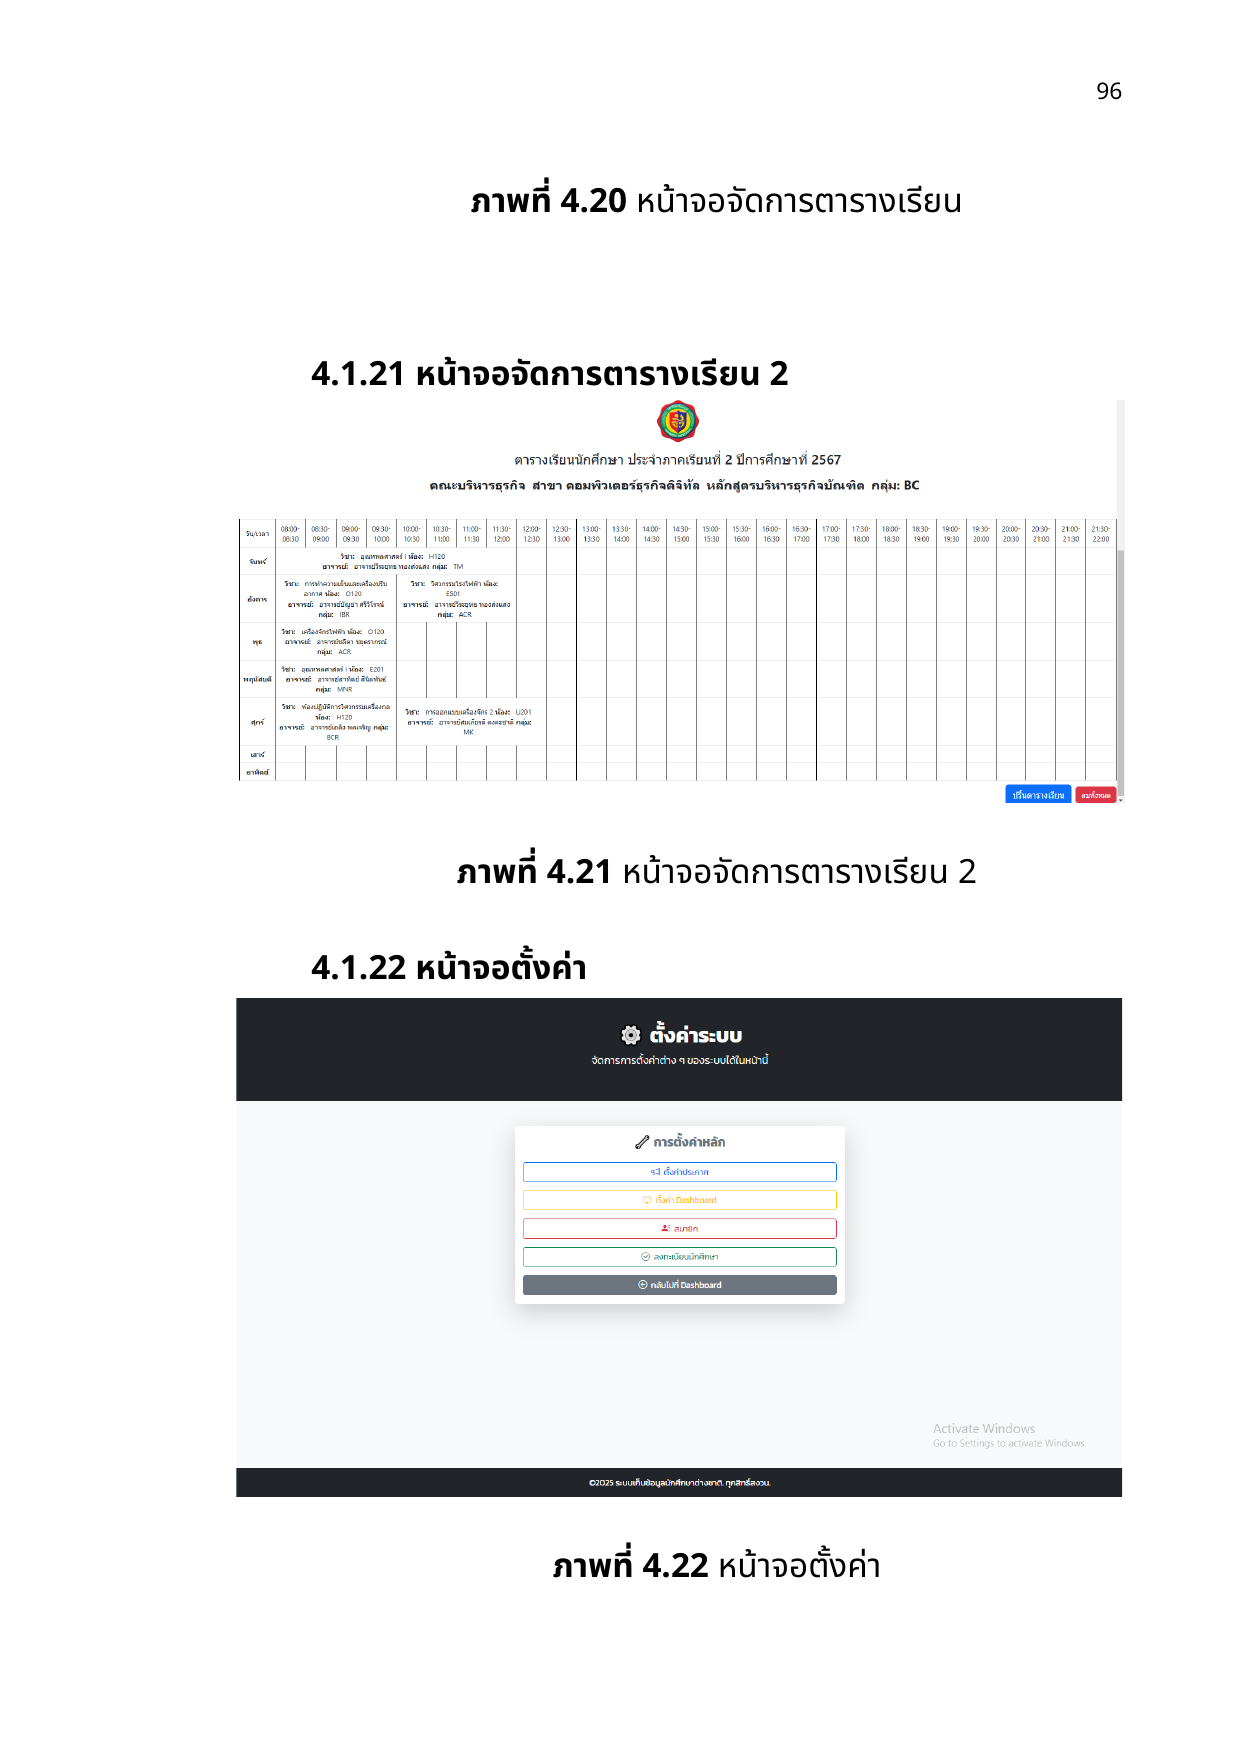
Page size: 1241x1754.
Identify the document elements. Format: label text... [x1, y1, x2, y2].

text 4.1.22 หน้าจอตั้งค่า [311, 943, 1122, 994]
picture [239, 400, 1125, 803]
text ภาพที่ 4.21 หน้าจอจัดการตารางเรียน 2 [311, 847, 1122, 898]
text ภาพที่ 4.22 หน้าจอตั้งค่า [311, 1542, 1122, 1592]
picture [236, 998, 1123, 1497]
text 4.1.21 หน้าจอจัดการตารางเรียน 2 [311, 350, 1122, 400]
text ภาพที่ 4.20 หน้าจอจัดการตารางเรียน [311, 177, 1122, 228]
